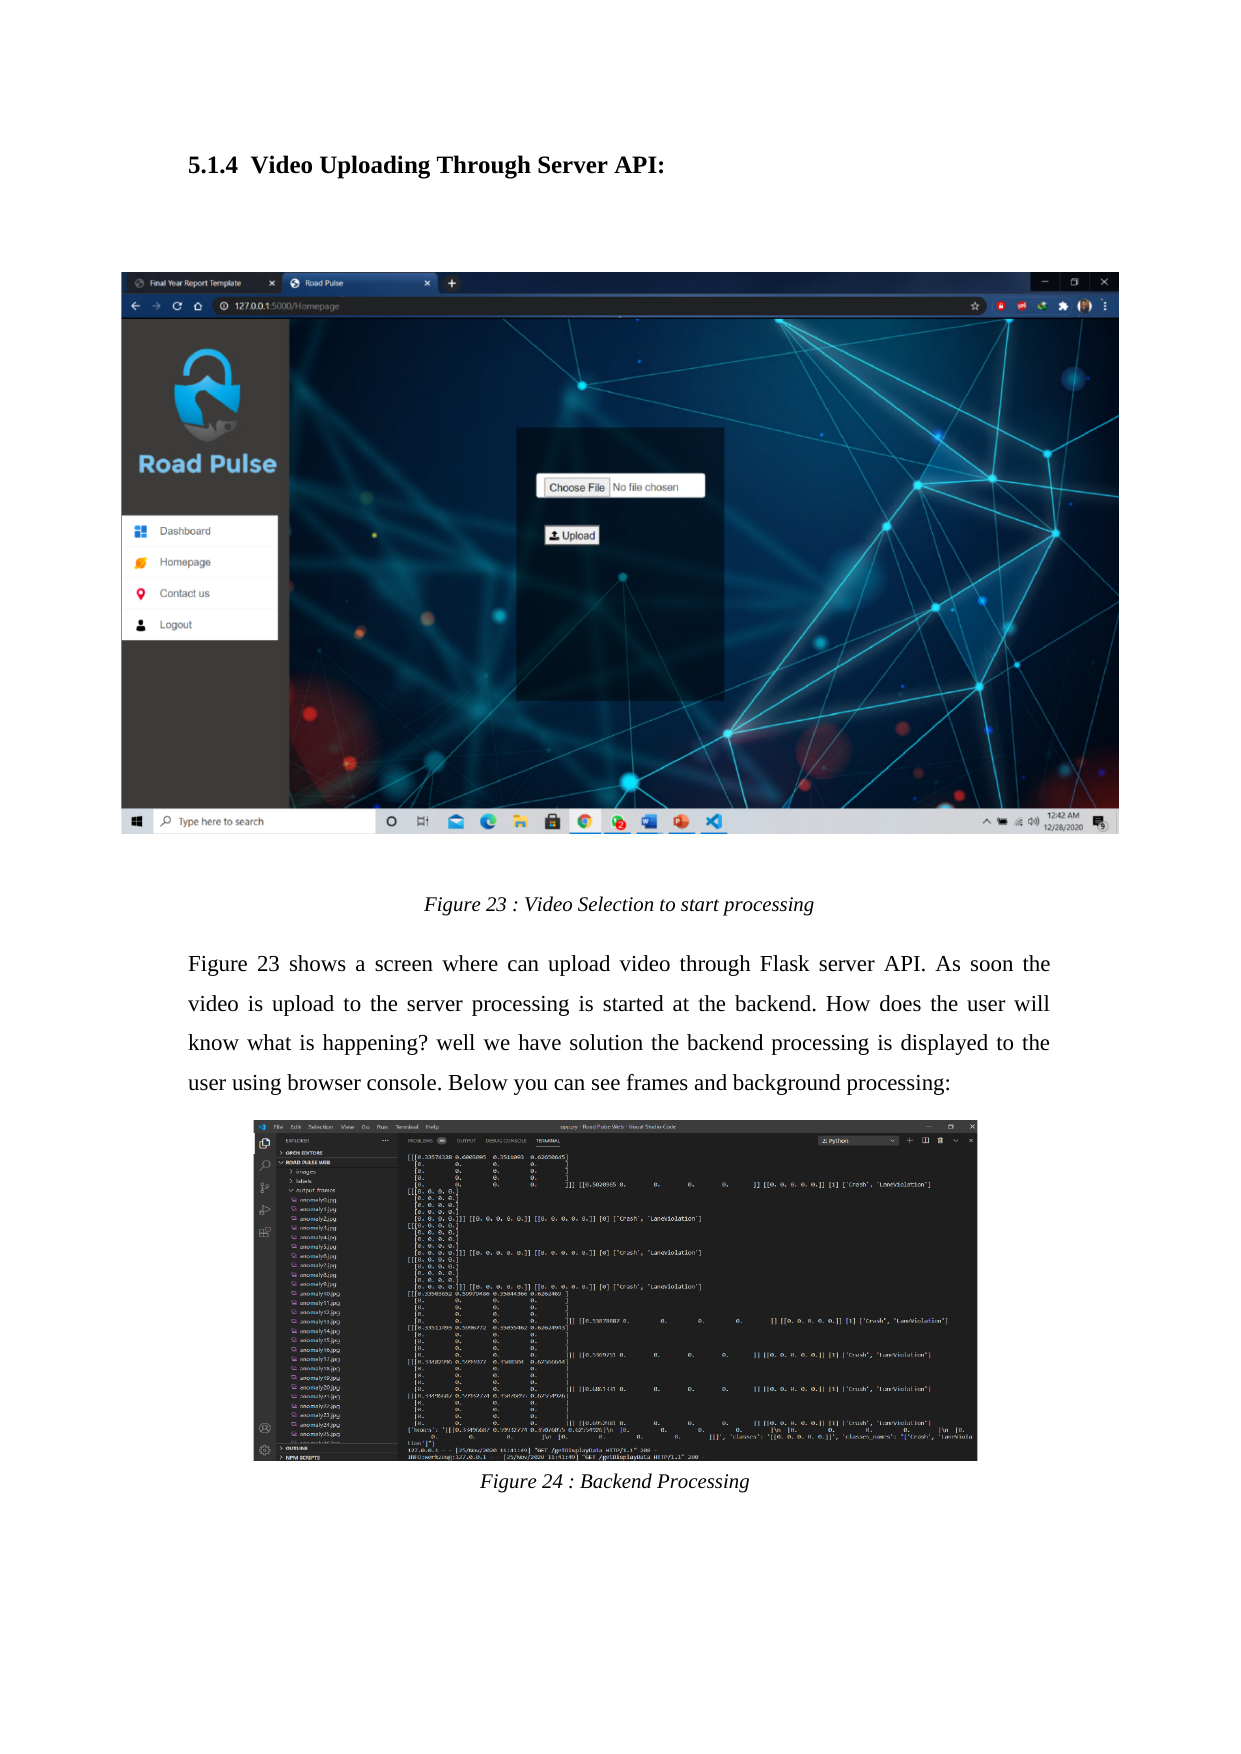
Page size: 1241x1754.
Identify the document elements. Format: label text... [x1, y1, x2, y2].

picture [121, 272, 1119, 834]
subtitle Video Uploading Through Server API: [188, 150, 1052, 179]
picture [253, 1120, 978, 1461]
text Figure 23 shows a screen where can upload video through Flask server API. As soon the video is upload to the server processing is started at the backend. How does the user will know what is happening? well we have solution the backend processing is displayed to the user using browser console. Below you can see frames and background processing: [188, 916, 1052, 1095]
